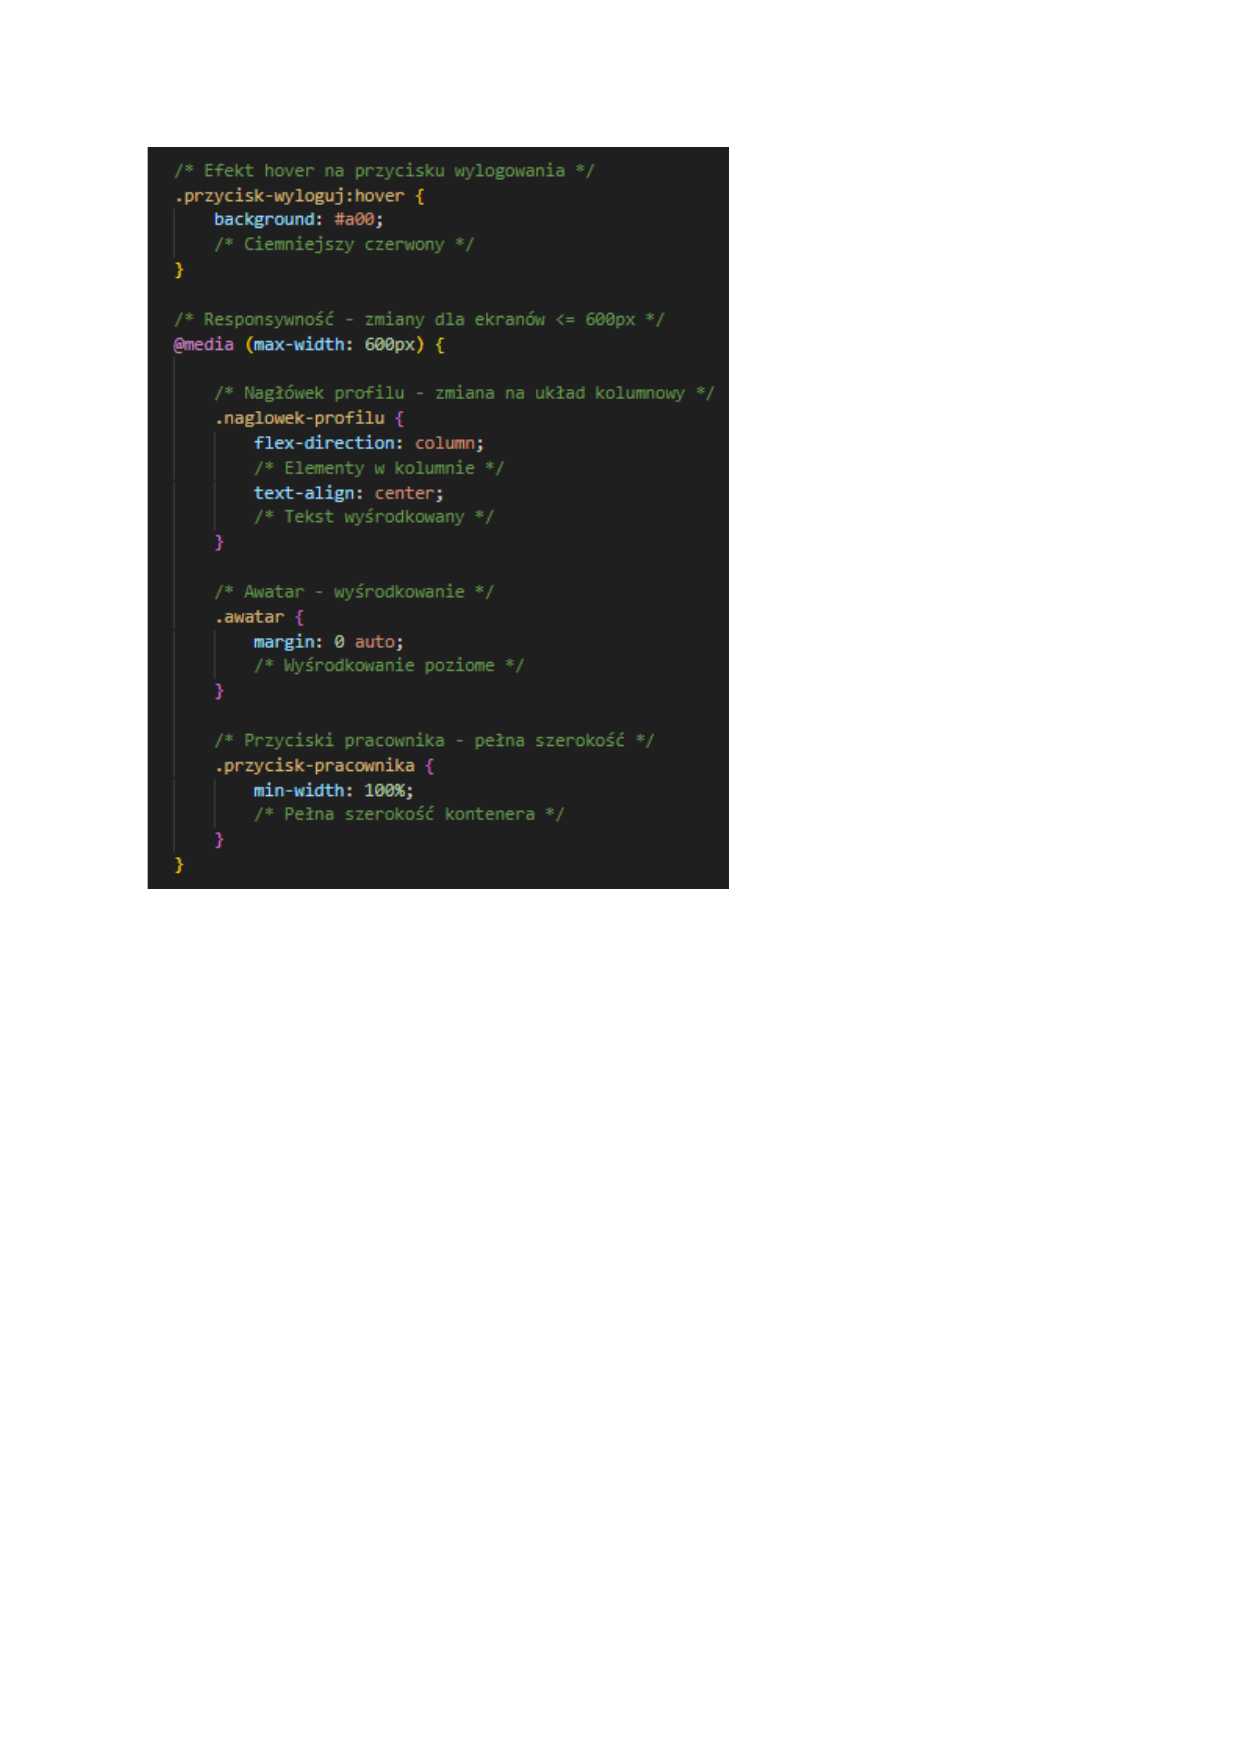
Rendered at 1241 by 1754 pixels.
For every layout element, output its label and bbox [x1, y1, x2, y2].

picture [147, 147, 729, 889]
